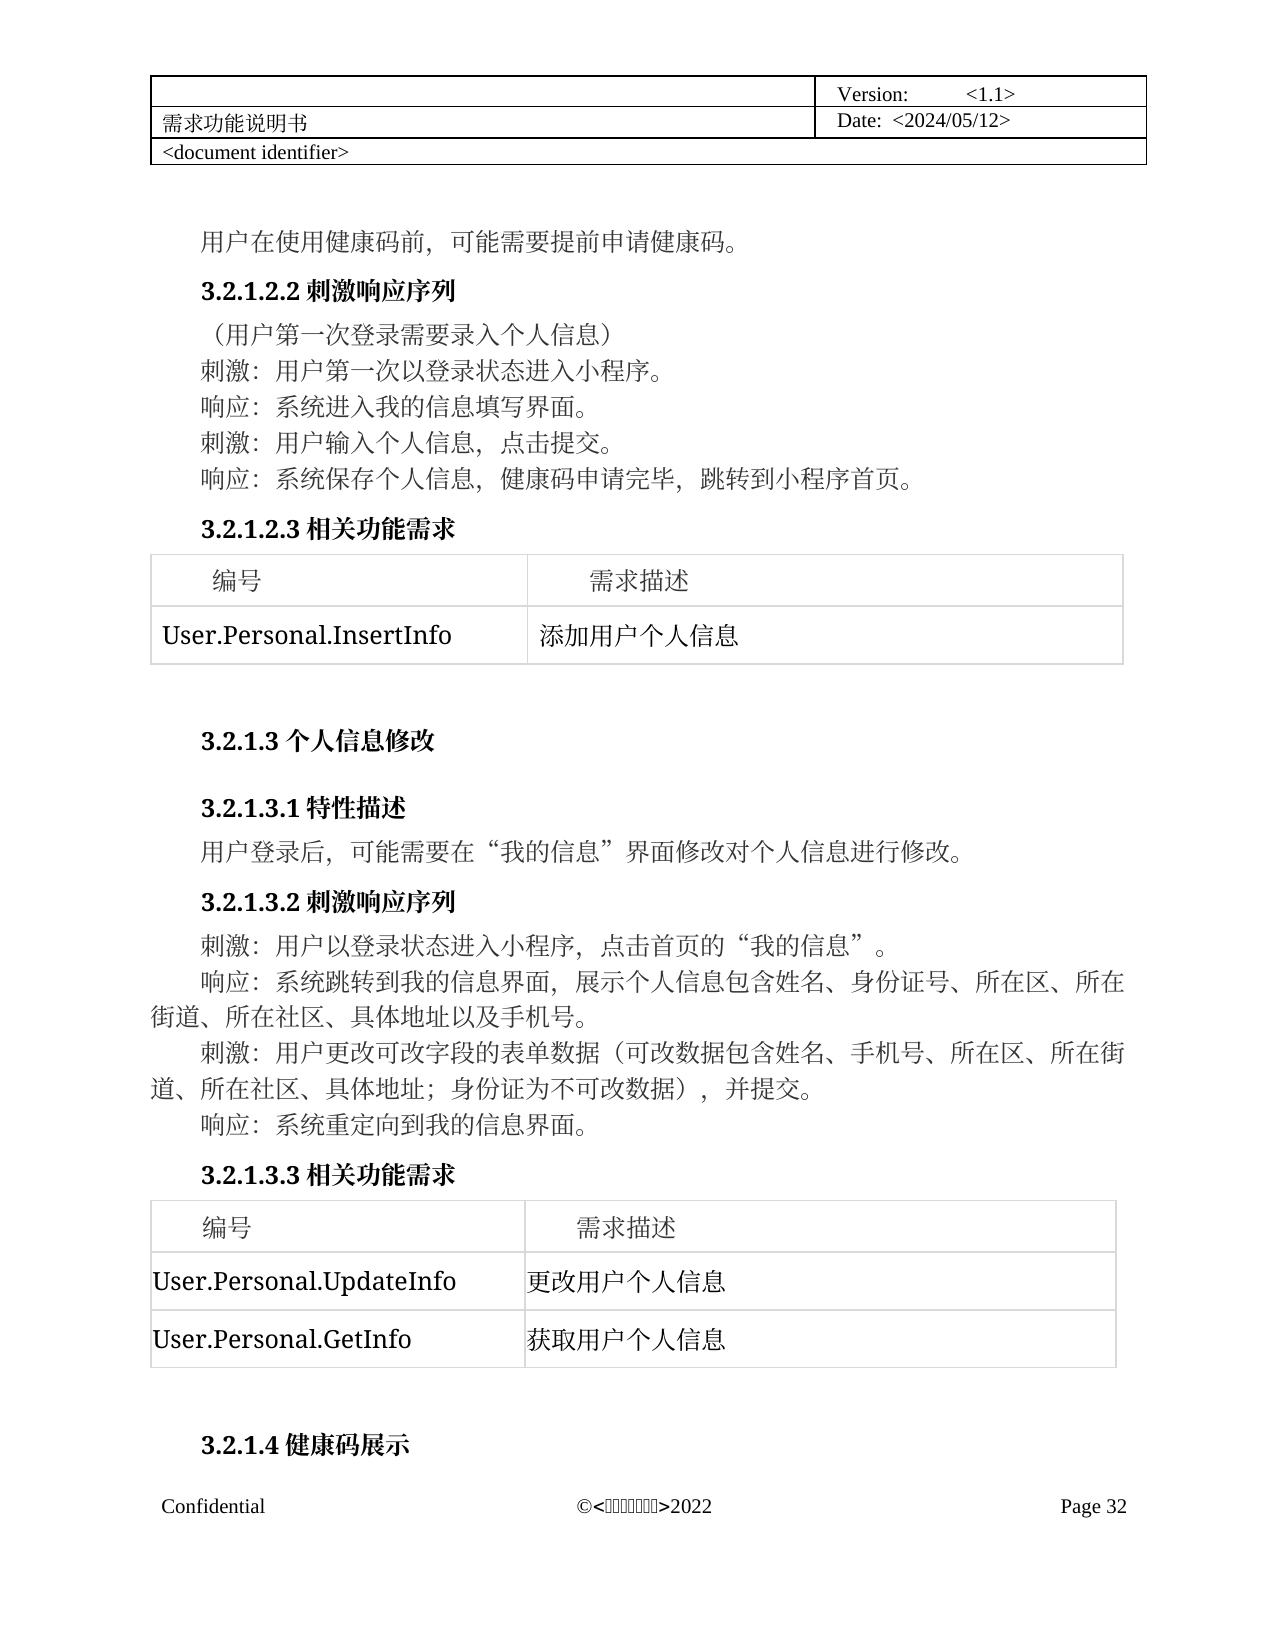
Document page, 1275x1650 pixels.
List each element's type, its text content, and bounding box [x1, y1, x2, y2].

table_header 需求描述 [526, 1201, 1115, 1251]
text （用户第一次登录需要录入个人信息） [150, 316, 1125, 352]
subtitle 3.2.1.4 健康码展示 [150, 1426, 1125, 1462]
table_cell 获取用户个人信息 [526, 1311, 1115, 1367]
table_cell User.Personal.UpdateInfo [152, 1253, 524, 1309]
subtitle 3.2.1.3.3 相关功能需求 [150, 1154, 1125, 1192]
text 用户在使用健康码前，可能需要提前申请健康码。 [150, 222, 1125, 258]
table_cell 添加用户个人信息 [528, 607, 1122, 663]
text 响应：系统重定向到我的信息界面。 [150, 1106, 1125, 1142]
table_header 需求描述 [528, 555, 1122, 605]
text 响应：系统跳转到我的信息界面，展示个人信息包含姓名、身份证号、所在区、所在街道、所在社区、具体地址以及手机号。 [150, 962, 1125, 1034]
table_cell 更改用户个人信息 [526, 1253, 1115, 1309]
text 刺激：用户更改可改字段的表单数据（可改数据包含姓名、手机号、所在区、所在街道、所在社区、具体地址；身份证为不可改数据），并提交。 [150, 1034, 1125, 1106]
subtitle 3.2.1.3.2 刺激响应序列 [150, 881, 1125, 918]
text 刺激：用户第一次以登录状态进入小程序。 [150, 352, 1125, 388]
text 刺激：用户输入个人信息，点击提交。 [150, 424, 1125, 460]
subtitle 3.2.1.2.2 刺激响应序列 [150, 271, 1125, 308]
text 用户登录后，可能需要在“我的信息”界面修改对个人信息进行修改。 [150, 832, 1125, 868]
text 响应：系统保存个人信息，健康码申请完毕，跳转到小程序首页。 [150, 460, 1125, 496]
text 响应：系统进入我的信息填写界面。 [150, 388, 1125, 424]
subtitle 3.2.1.3.1 特性描述 [150, 787, 1125, 825]
table_cell User.Personal.InsertInfo [152, 607, 527, 663]
subtitle 3.2.1.2.3 相关功能需求 [150, 508, 1125, 546]
table_header 编号 [152, 555, 527, 605]
table_cell User.Personal.GetInfo [152, 1311, 524, 1367]
subtitle 3.2.1.3 个人信息修改 [150, 722, 1125, 758]
table_header 编号 [152, 1201, 524, 1251]
text 刺激：用户以登录状态进入小程序，点击首页的“我的信息”。 [150, 926, 1125, 962]
